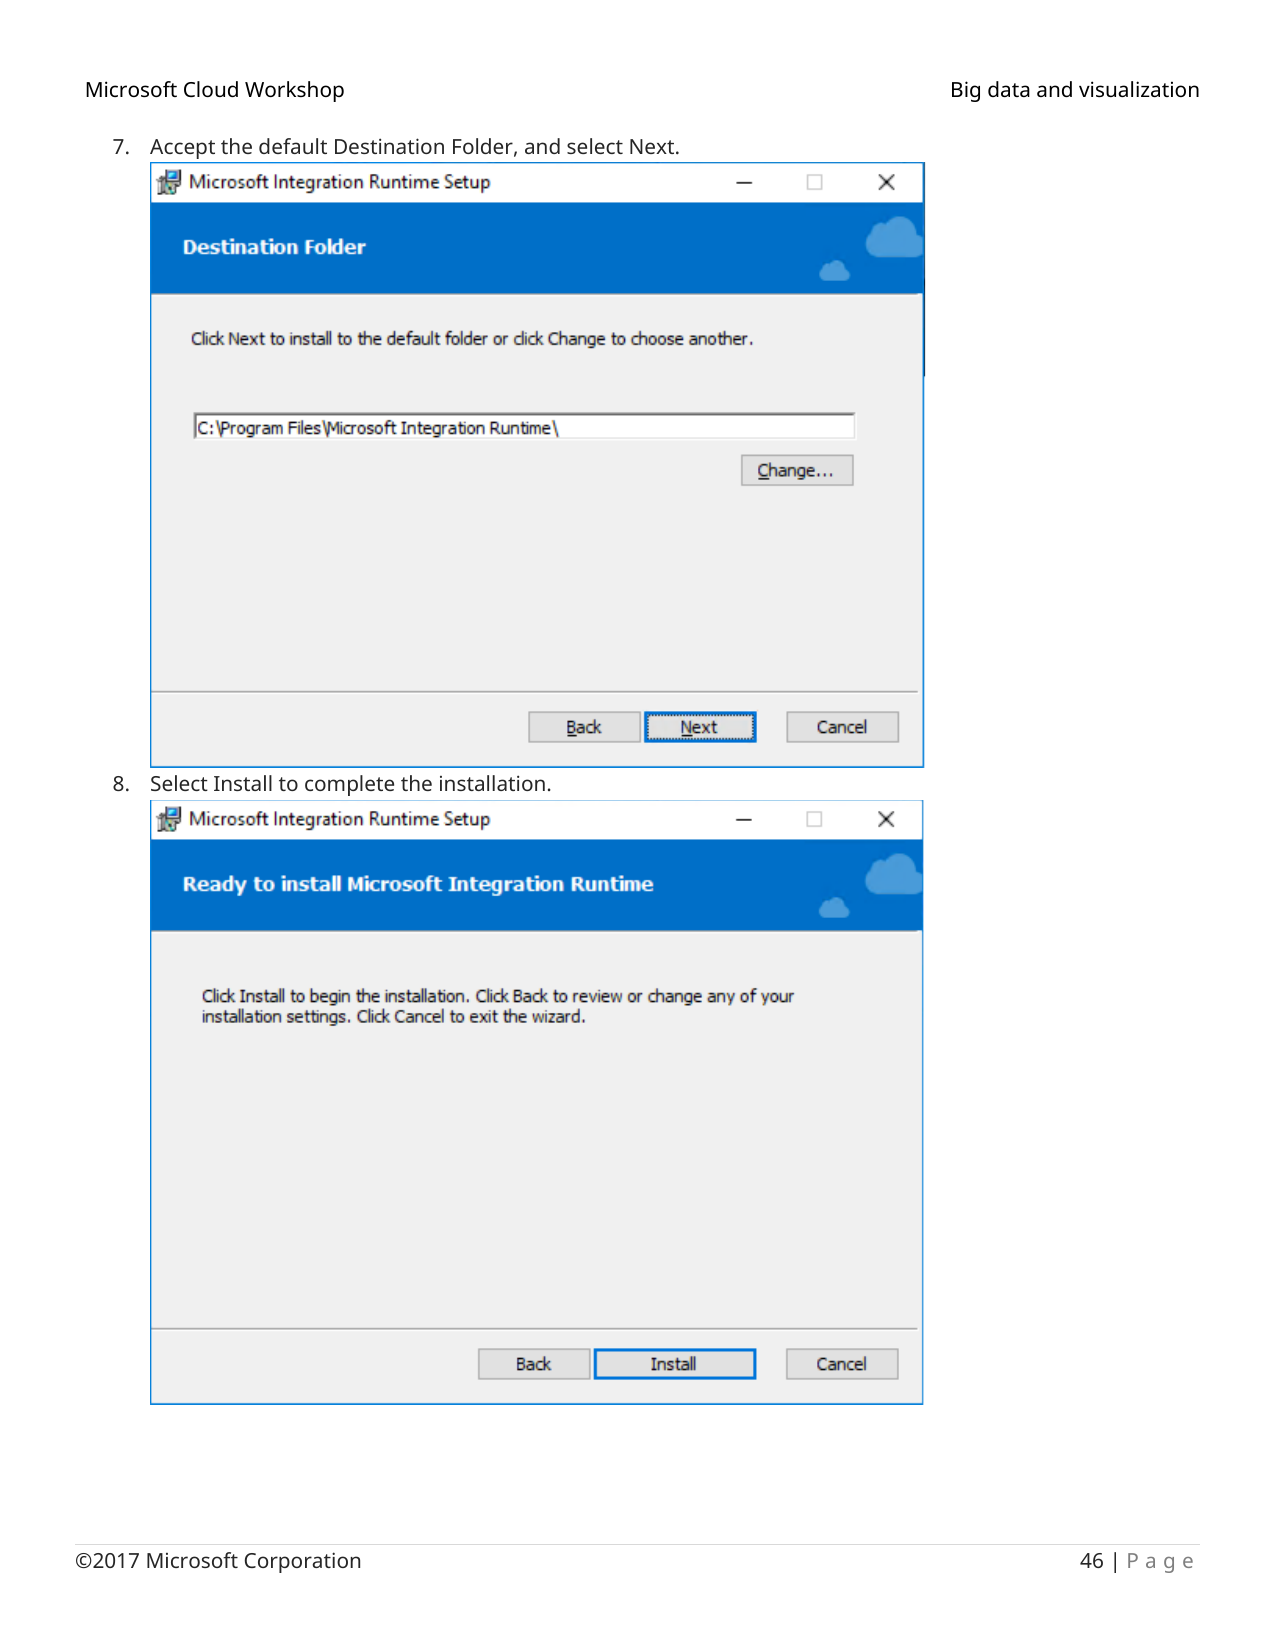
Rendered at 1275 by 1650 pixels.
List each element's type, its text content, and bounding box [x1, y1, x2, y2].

picture [150, 162, 926, 768]
picture [150, 800, 924, 1405]
